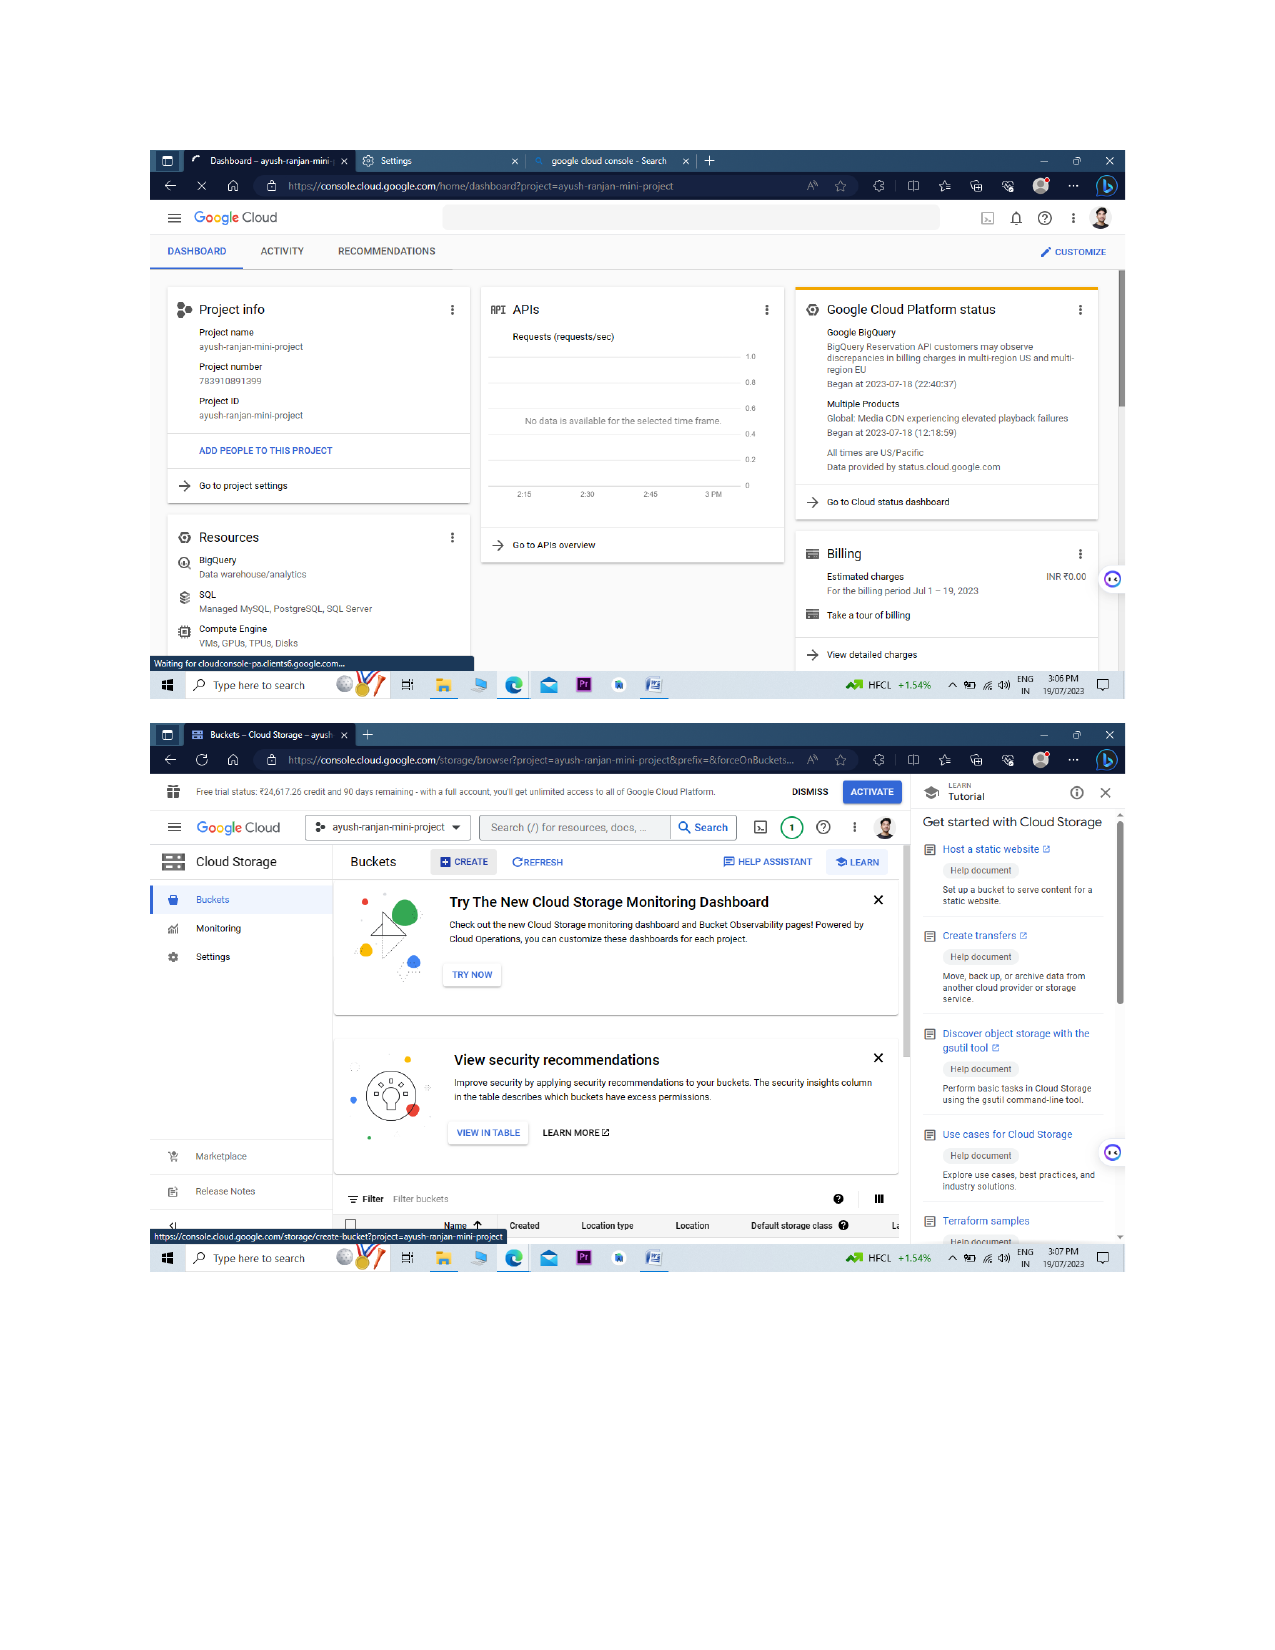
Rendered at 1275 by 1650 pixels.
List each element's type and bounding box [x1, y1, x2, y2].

picture [150, 723, 1125, 1272]
picture [150, 150, 1125, 699]
